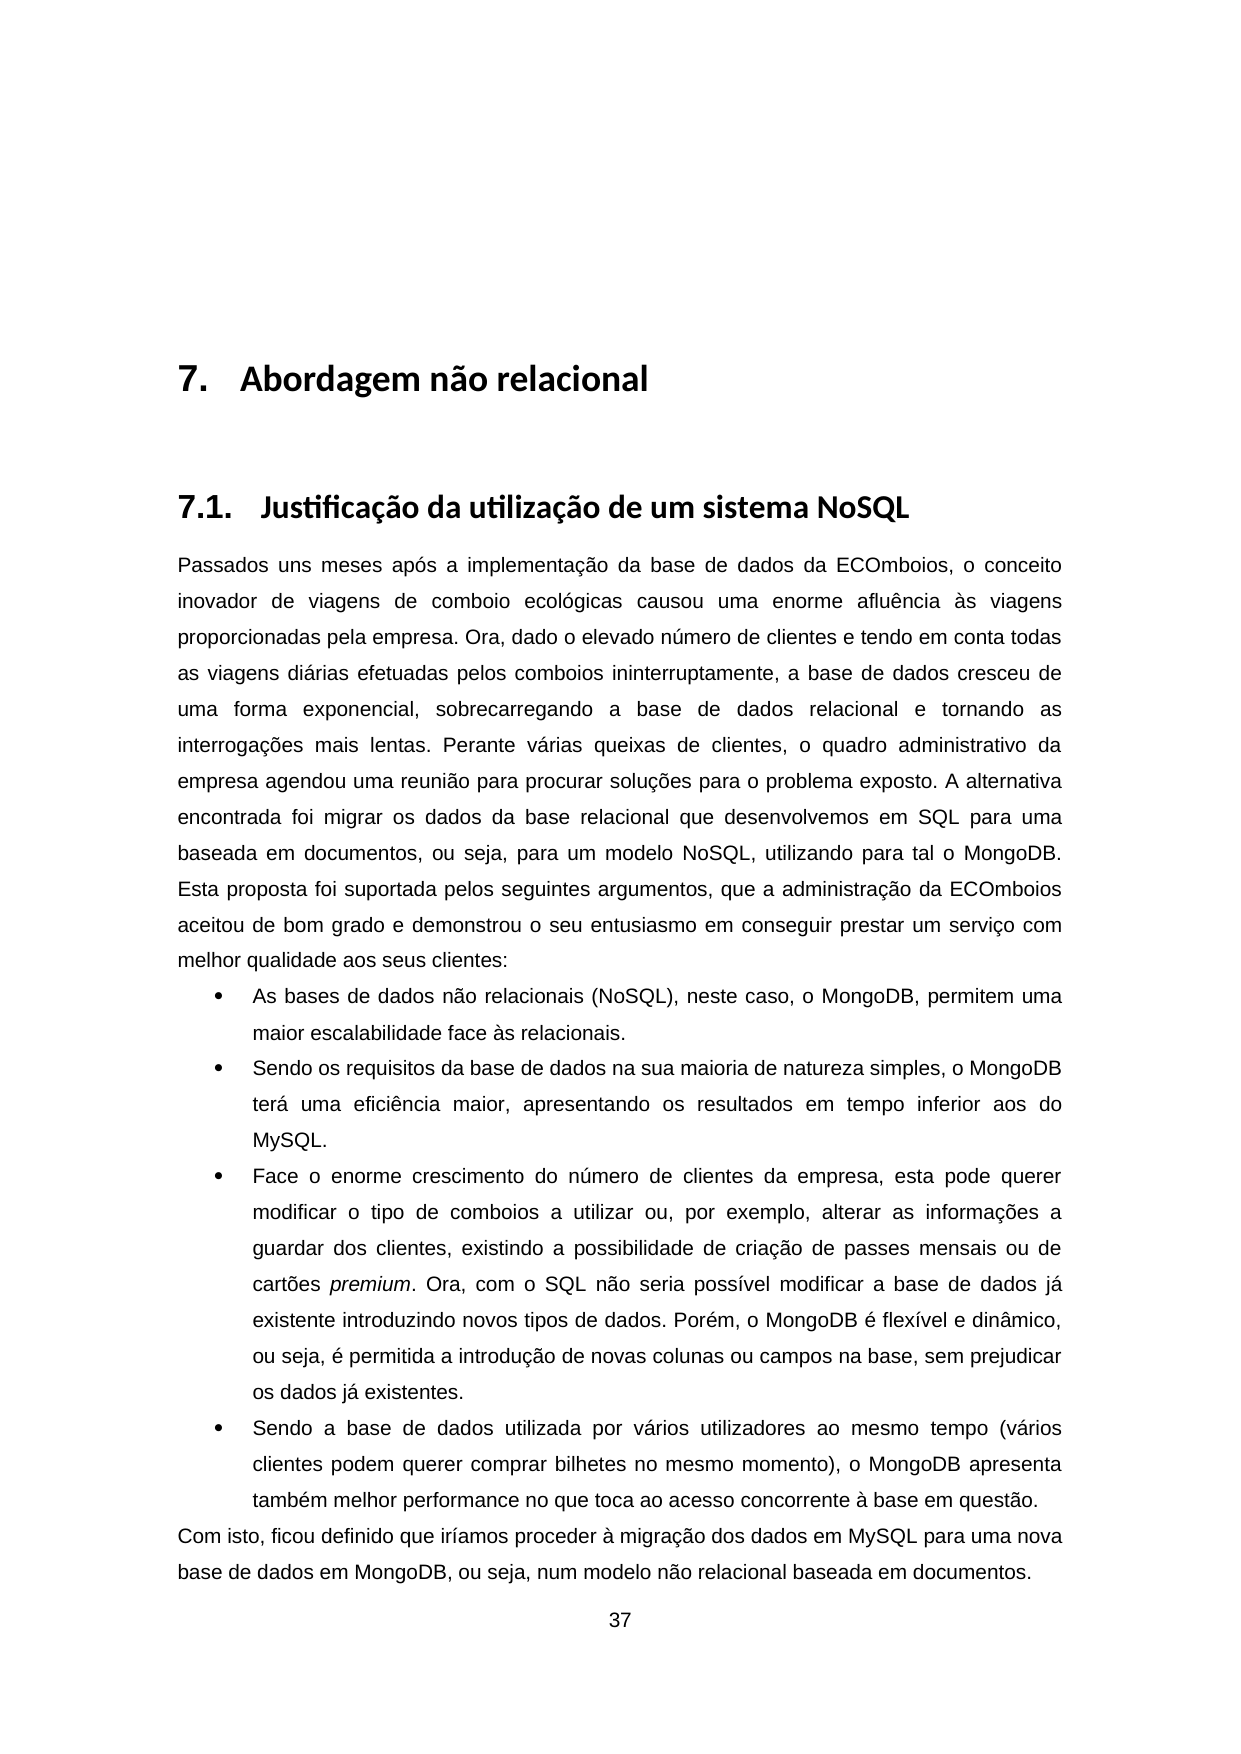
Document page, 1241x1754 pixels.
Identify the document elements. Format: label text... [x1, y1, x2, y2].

list As bases de dados não relacionais (NoSQL), neste caso, o MongoDB, permitem uma maior escalabilidade face às relacionais. [215, 984, 1063, 1044]
list Sendo a base de dados utilizada por vários utilizadores ao mesmo tempo (vários clientes podem querer comprar bilhetes no mesmo momento), o MongoDB apresenta também melhor performance no que toca ao acesso concorrente à base em questão. [215, 1416, 1063, 1512]
text Passados uns meses após a implementação da base de dados da ECOmboios, o conceito inovador de viagens de comboio ecológicas causou uma enorme afluência às viagens proporcionadas pela empresa. Ora, dado o elevado número de clientes e tendo em conta todas as viagens diárias efetuadas pelos comboios ininterruptamente, a base de dados cresceu de uma forma exponencial, sobrecarregando a base de dados relacional e tornando as interrogações mais lentas. Perante várias queixas de clientes, o quadro administrativo da empresa agendou uma reunião para procurar soluções para o problema exposto. A alternativa encontrada foi migrar os dados da base relacional que desenvolvemos em SQL para uma baseada em documentos, ou seja, para um modelo NoSQL, utilizando para tal o MongoDB. Esta proposta foi suportada pelos seguintes argumentos, que a administração da ECOmboios aceitou de bom grado e demonstrou o seu entusiasmo em conseguir prestar um serviço com melhor qualidade aos seus clientes: [177, 553, 1063, 972]
text Justificação da utilização de um sistema NoSQL [177, 486, 1063, 526]
list Face o enorme crescimento do número de clientes da empresa, esta pode querer modificar o tipo de comboios a utilizar ou, por exemplo, alterar as informações a guardar dos clientes, existindo a possibilidade de criação de passes mensais ou de cartões premium. Ora, com o SQL não seria possível modificar a base de dados já existente introduzindo novos tipos de dados. Porém, o MongoDB é flexível e dinâmico, ou seja, é permitida a introdução de novas colunas ou campos na base, sem prejudicar os dados já existentes. [215, 1164, 1063, 1404]
list Sendo os requisitos da base de dados na sua maioria de natureza simples, o MongoDB terá uma eficiência maior, apresentando os resultados em tempo inferior aos do MySQL. [215, 1056, 1063, 1152]
text Com isto, ficou definido que iríamos proceder à migração dos dados em MySQL para uma nova base de dados em MongoDB, ou seja, num modelo não relacional baseada em documentos. [177, 1524, 1063, 1584]
text Abordagem não relacional [177, 354, 1063, 400]
